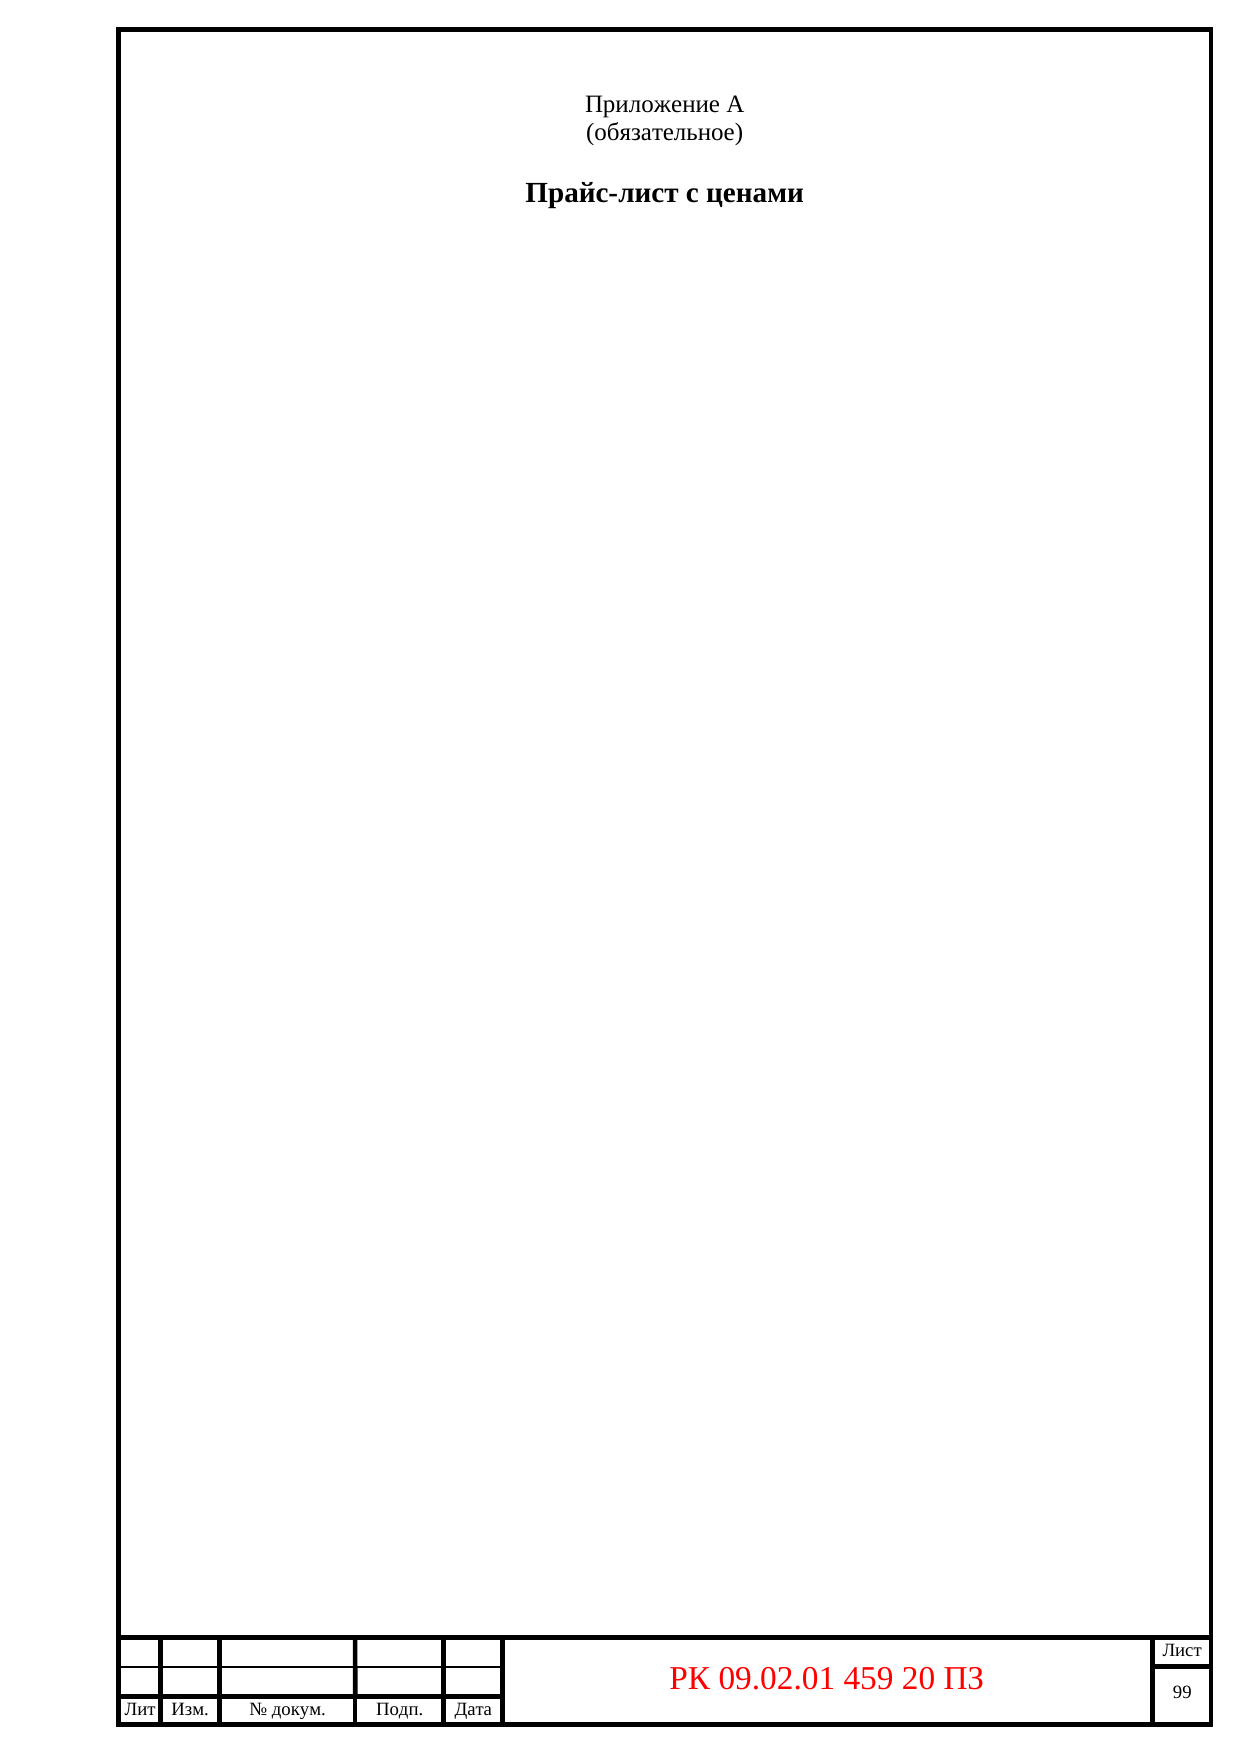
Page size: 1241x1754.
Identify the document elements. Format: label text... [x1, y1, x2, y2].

text (обязательное) [148, 117, 1181, 146]
subtitle Приложение А [148, 89, 1181, 117]
text Прайс-лист с ценами [148, 175, 1181, 208]
